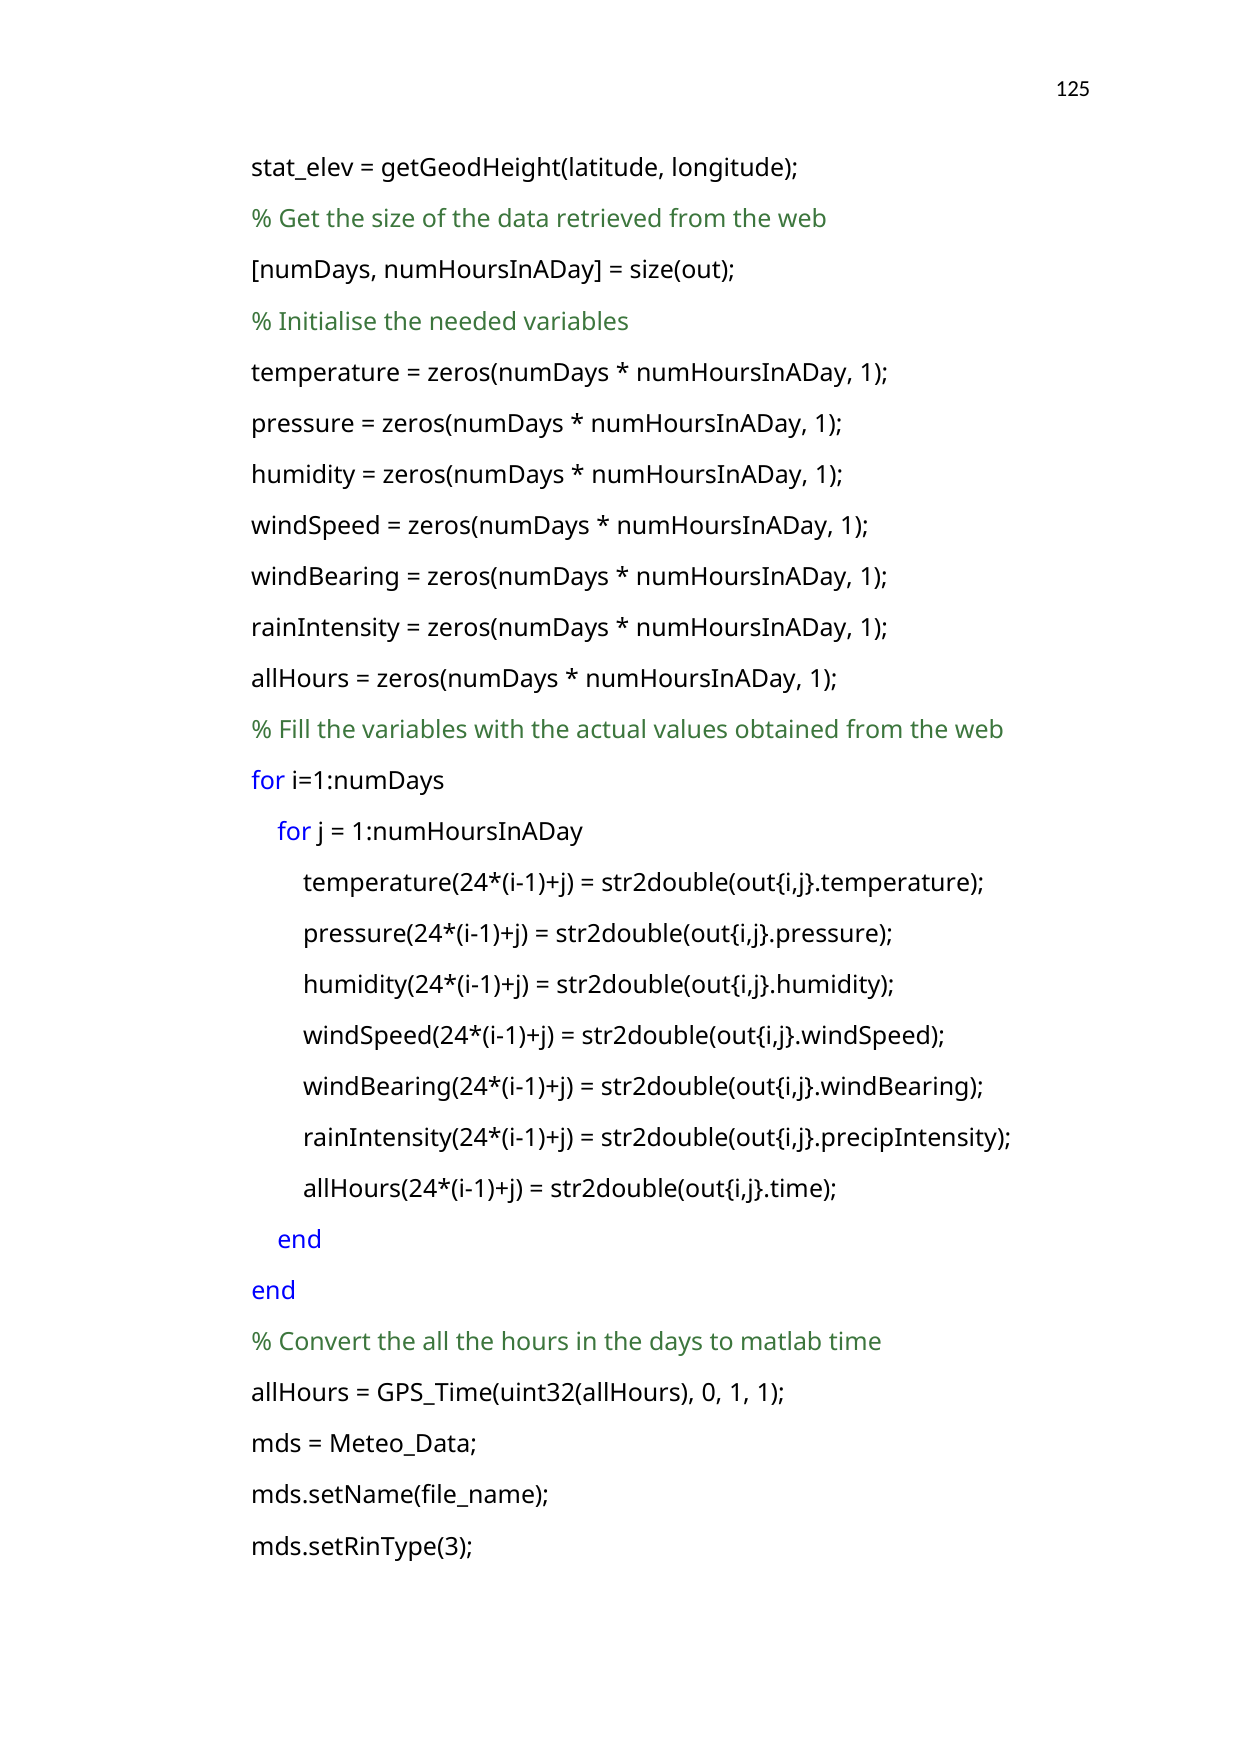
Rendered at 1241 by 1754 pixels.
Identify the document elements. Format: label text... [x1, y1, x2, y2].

text humidity(24*(i-1)+j) = str2double(out{i,j}.humidity); [225, 967, 1090, 1001]
text rainIntensity(24*(i-1)+j) = str2double(out{i,j}.precipIntensity); [225, 1120, 1090, 1154]
text humidity = zeros(numDays * numHoursInADay, 1); [225, 456, 1090, 490]
text temperature(24*(i-1)+j) = str2double(out{i,j}.temperature); [225, 864, 1090, 899]
text for i=1:numDays [225, 762, 1090, 797]
text windBearing(24*(i-1)+j) = str2double(out{i,j}.windBearing); [225, 1069, 1090, 1103]
text end [225, 1222, 1090, 1256]
text [numDays, numHoursInADay] = size(out); [225, 252, 1090, 286]
text end [225, 1273, 1090, 1307]
text allHours = GPS_Time(uint32(allHours), 0, 1, 1); [225, 1375, 1090, 1409]
text allHours = zeros(numDays * numHoursInADay, 1); [225, 660, 1090, 694]
text mds.setName(file_name); [225, 1477, 1090, 1511]
text % Convert the all the hours in the days to matlab time [225, 1324, 1090, 1358]
text % Get the size of the data retrieved from the web [225, 201, 1090, 235]
text windSpeed(24*(i-1)+j) = str2double(out{i,j}.windSpeed); [225, 1018, 1090, 1052]
text mds.setRinType(3); [225, 1528, 1090, 1562]
text pressure(24*(i-1)+j) = str2double(out{i,j}.pressure); [225, 916, 1090, 950]
text rainIntensity = zeros(numDays * numHoursInADay, 1); [225, 609, 1090, 643]
text mds = Meteo_Data; [225, 1426, 1090, 1460]
text stat_elev = getGeodHeight(latitude, longitude); [225, 150, 1090, 184]
text allHours(24*(i-1)+j) = str2double(out{i,j}.time); [225, 1171, 1090, 1205]
text % Fill the variables with the actual values obtained from the web [225, 711, 1090, 746]
text % Initialise the needed variables [225, 303, 1090, 337]
text windBearing = zeros(numDays * numHoursInADay, 1); [225, 558, 1090, 592]
text for j = 1:numHoursInADay [225, 813, 1090, 848]
text windSpeed = zeros(numDays * numHoursInADay, 1); [225, 507, 1090, 541]
text pressure = zeros(numDays * numHoursInADay, 1); [225, 405, 1090, 439]
text temperature = zeros(numDays * numHoursInADay, 1); [225, 354, 1090, 388]
